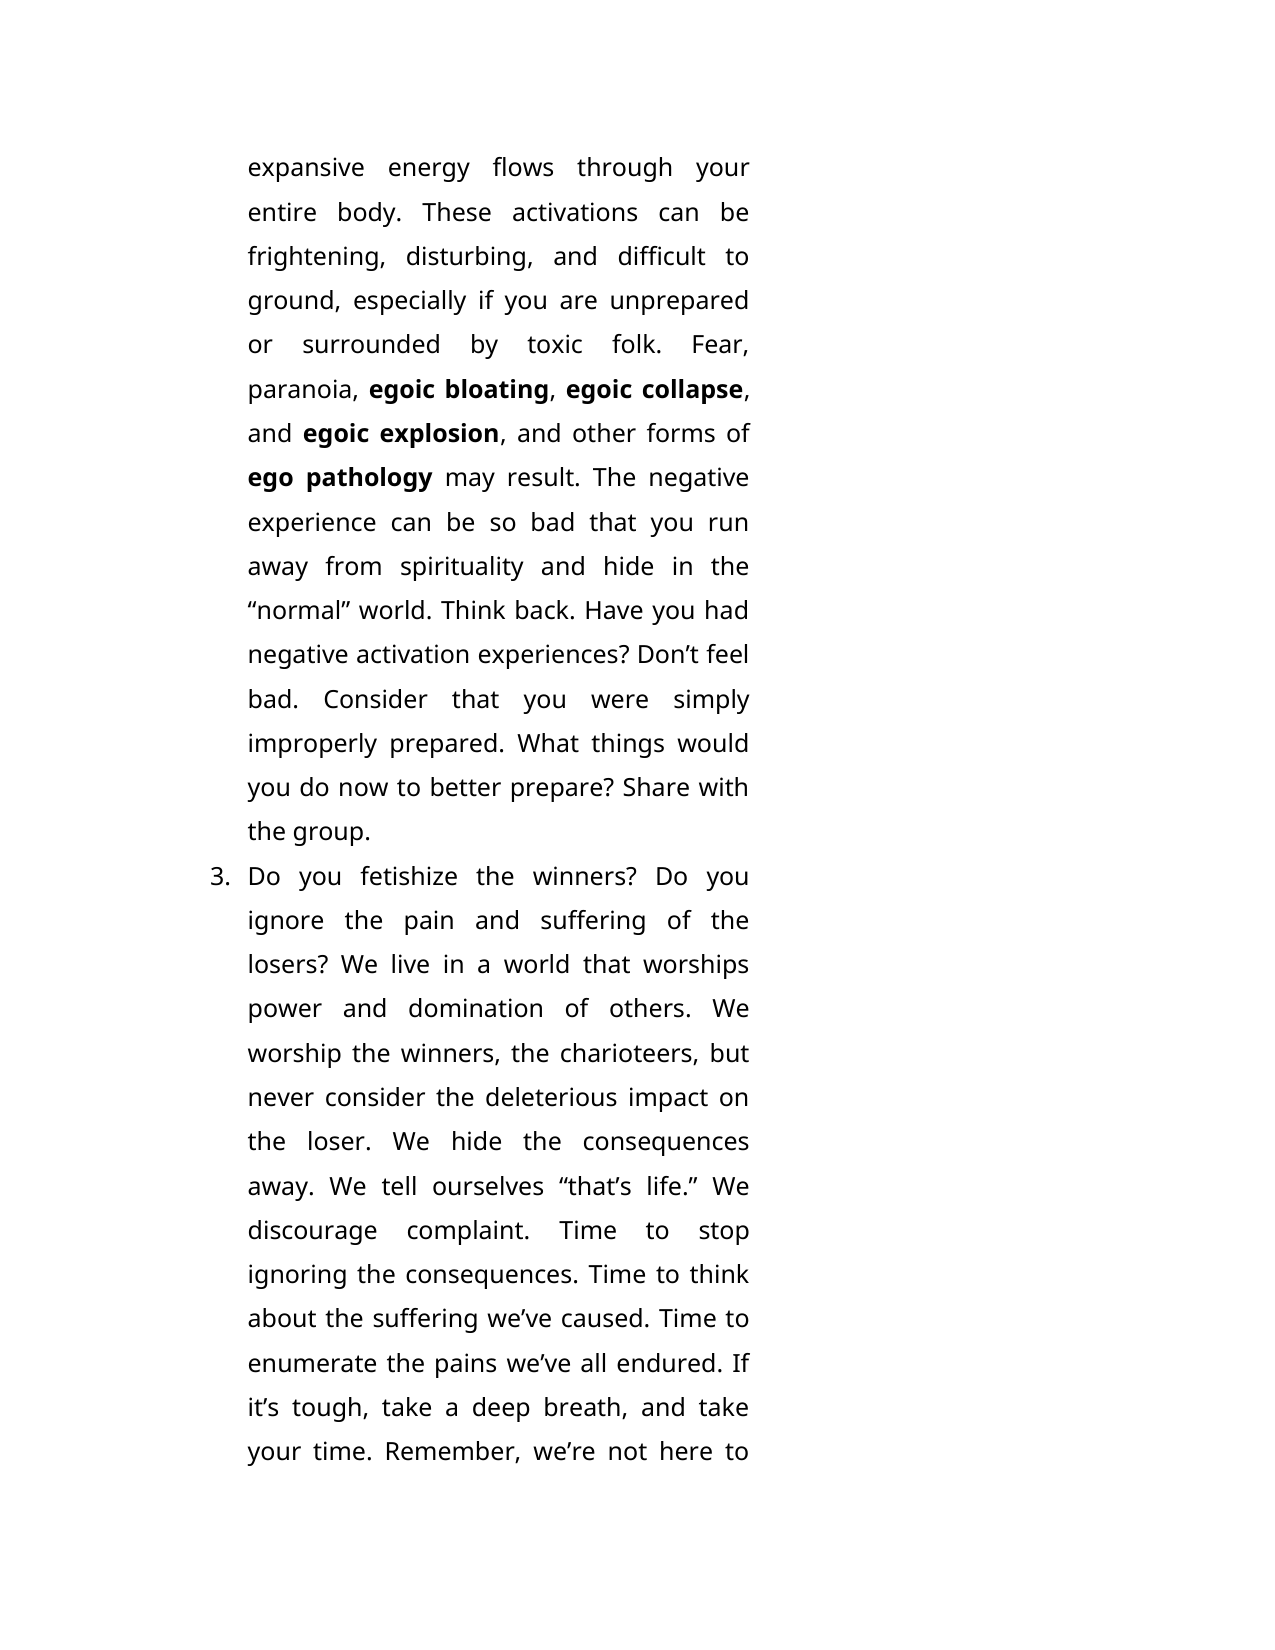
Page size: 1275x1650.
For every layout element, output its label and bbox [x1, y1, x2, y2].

list [210, 858, 750, 1468]
list [210, 150, 750, 848]
